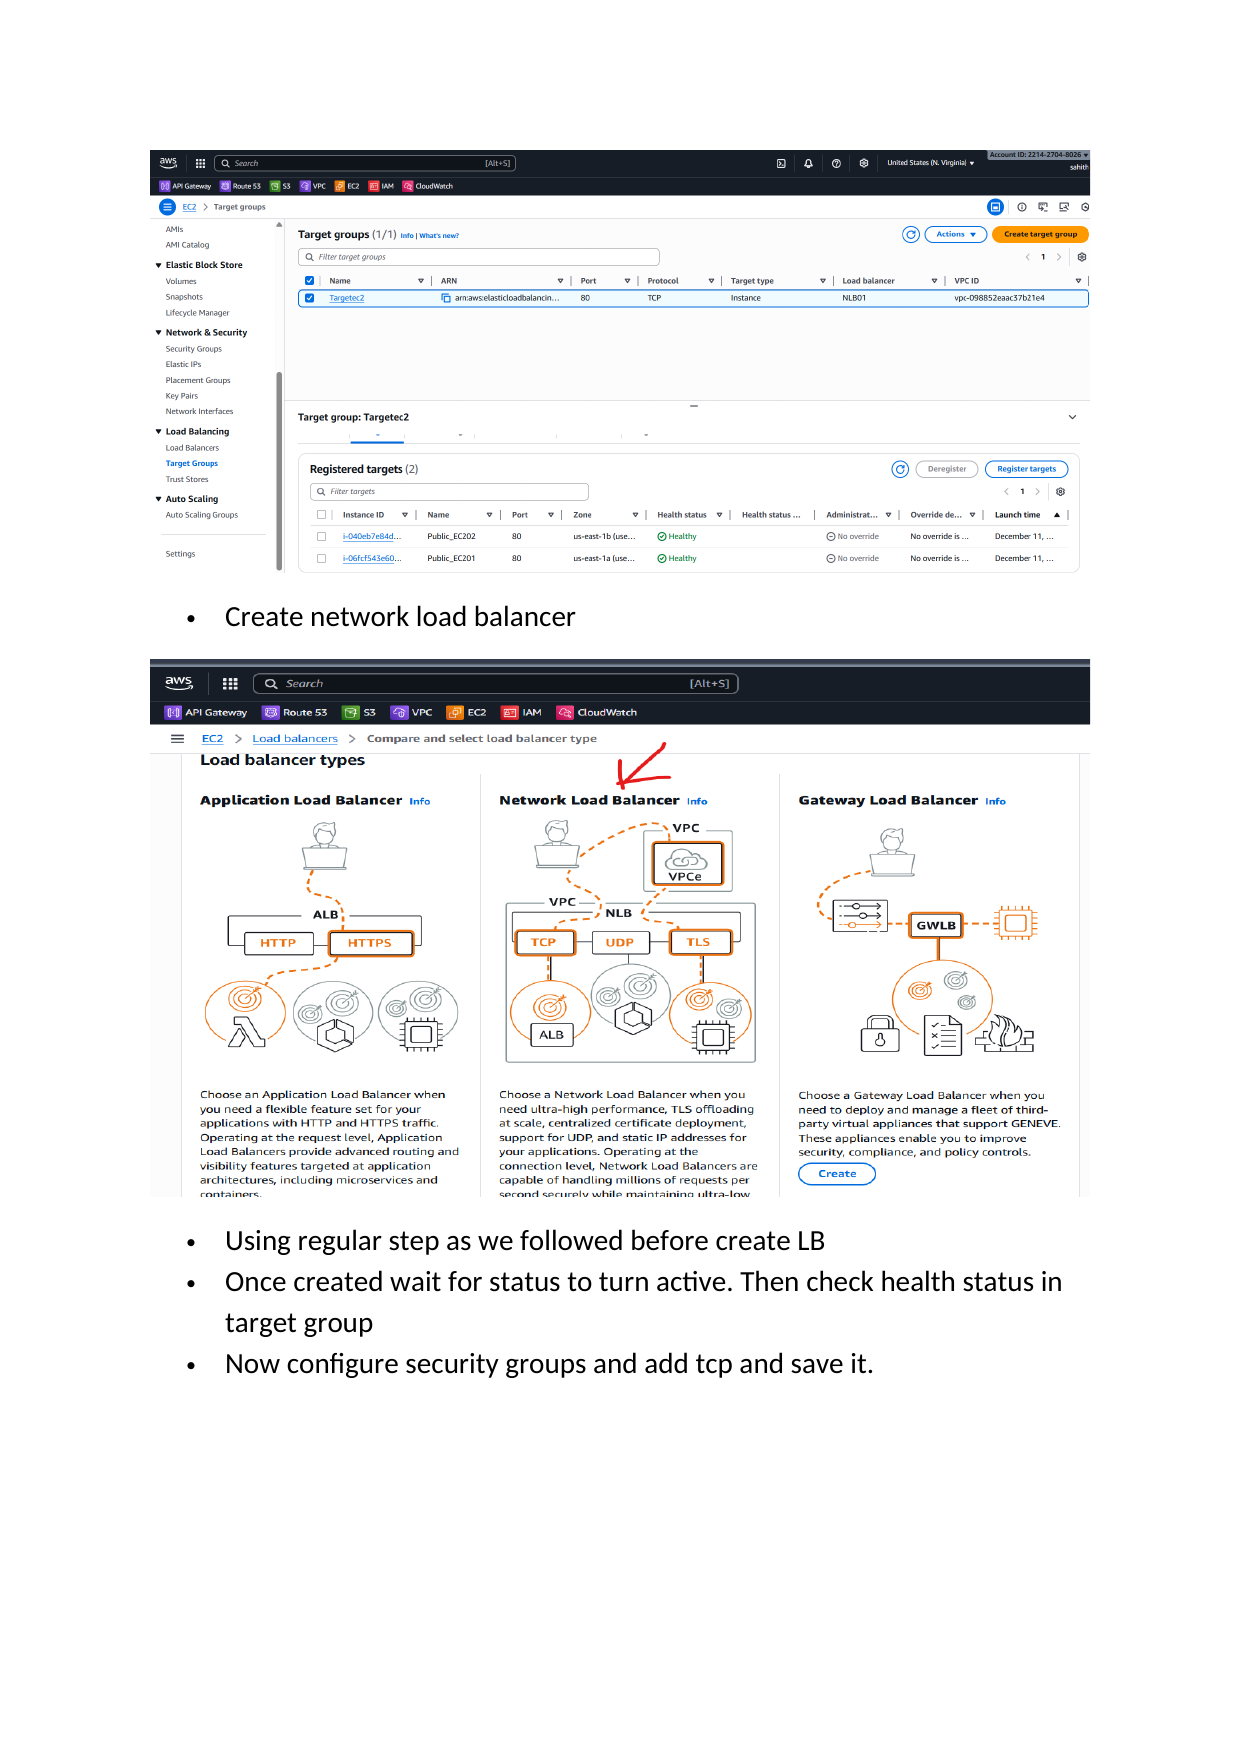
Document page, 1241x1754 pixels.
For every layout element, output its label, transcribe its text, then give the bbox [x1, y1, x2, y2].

picture [150, 659, 1091, 1197]
list Create network load balancer [187, 598, 1090, 633]
list Now configure security groups and add tcp and save it. [187, 1345, 1090, 1380]
list Using regular step as we followed before create LB [187, 1222, 1090, 1258]
list Once created wait for status to turn active. Then check health status in target group [187, 1263, 1090, 1339]
picture [150, 150, 1091, 573]
